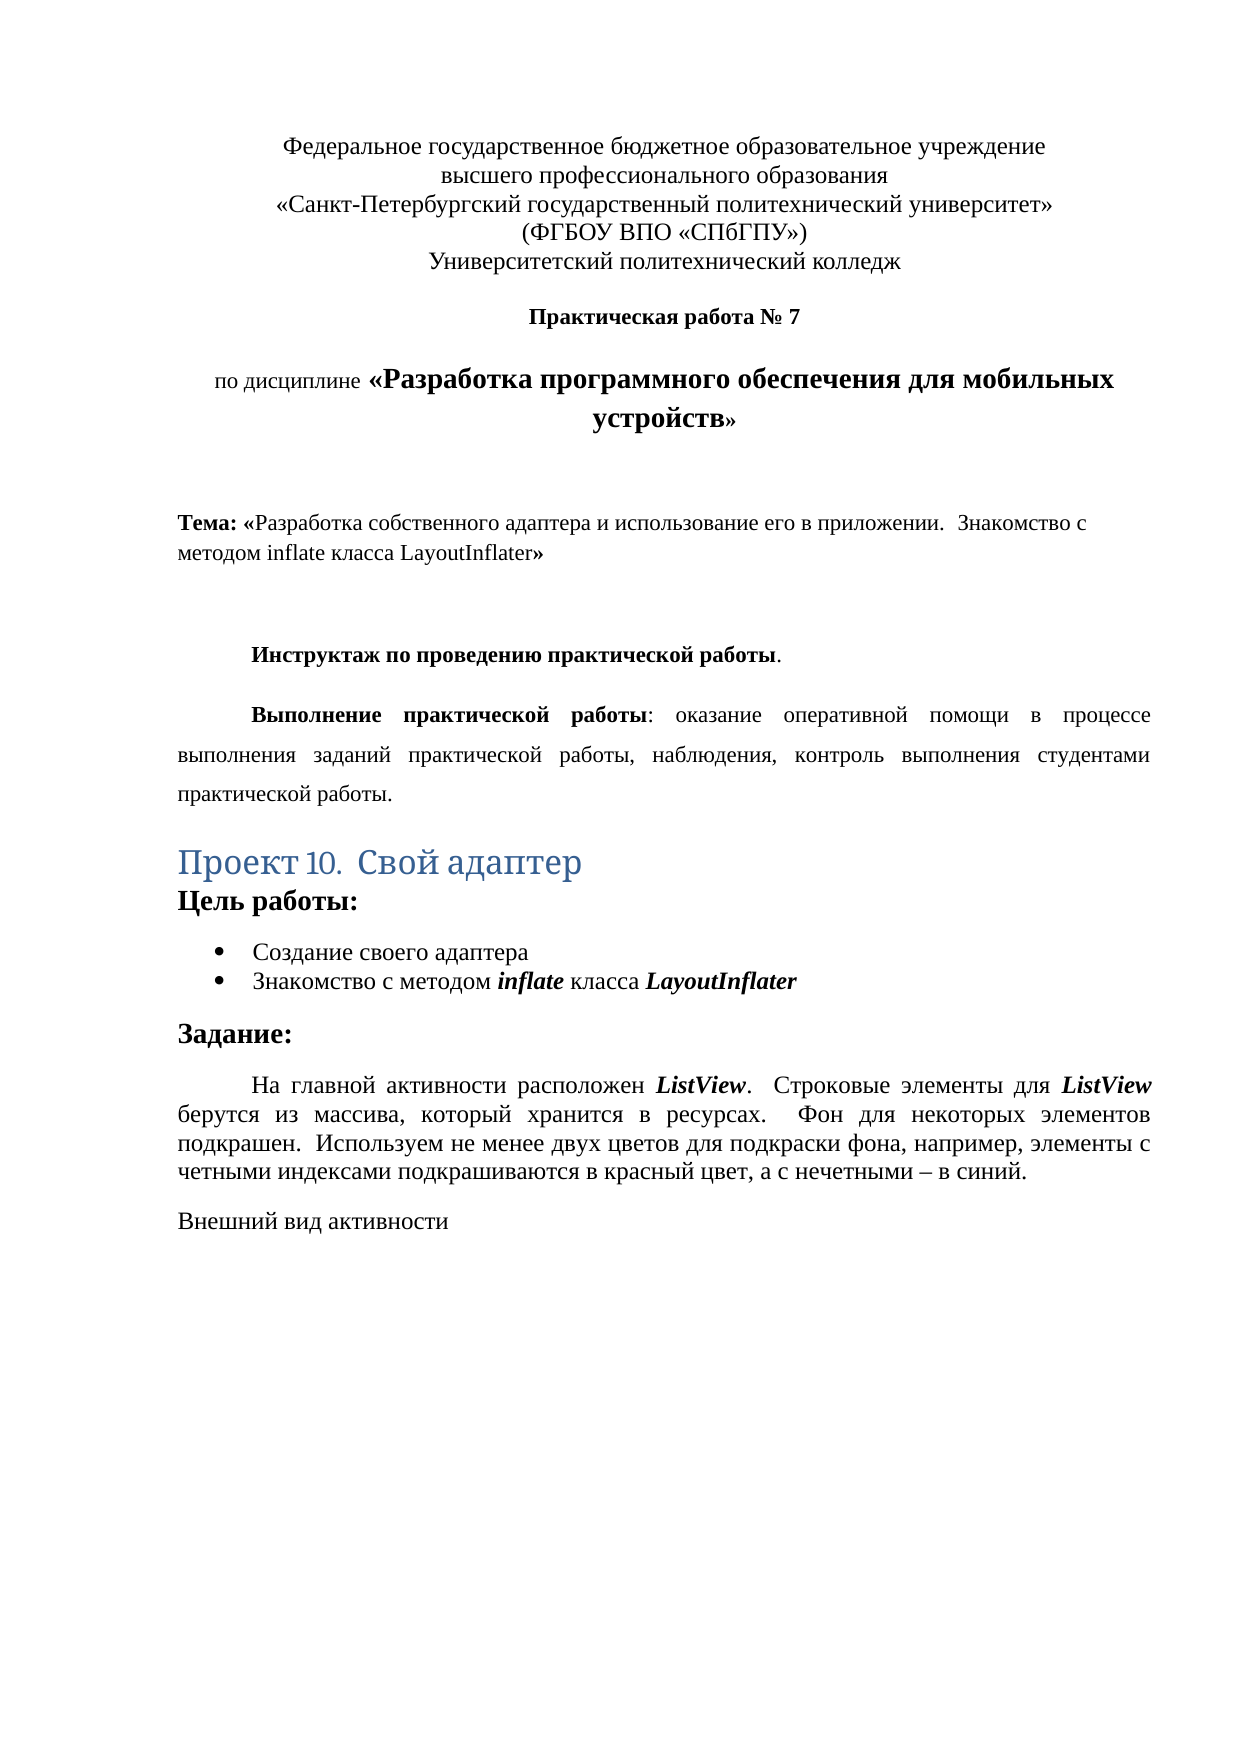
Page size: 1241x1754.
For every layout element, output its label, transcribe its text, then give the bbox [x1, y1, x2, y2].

list Знакомство с методом inflate класса LayoutInflater [215, 966, 1152, 995]
text Университетский политехнический колледж [177, 246, 1152, 275]
text Тема: «Разработка собственного адаптера и использование его в приложении. Знакомство с методом inflate класса LayoutInflater» [177, 509, 1152, 565]
text (ФГБОУ ВПО «СПбГПУ») [177, 217, 1152, 246]
text высшего профессионального образования [177, 160, 1152, 189]
text Федеральное государственное бюджетное образовательное учреждение [177, 131, 1152, 160]
text Цель работы: [177, 883, 1152, 917]
text Внешний вид активности [177, 1206, 1152, 1235]
text На главной активности расположен ListView. Строковые элементы для ListView берутся из массива, который хранится в ресурсах. Фон для некоторых элементов подкрашен. Используем не менее двух цветов для подкраски фона, например, элементы с четными индексами подкрашиваются в красный цвет, а с нечетными – в синий. [177, 1070, 1152, 1185]
subtitle Проект 10. Свой адаптер [177, 845, 1152, 883]
text Практическая работа № 7 [177, 303, 1152, 329]
list Создание своего адаптера [215, 937, 1152, 966]
text «Санкт-Петербургский государственный политехнический университет» [177, 189, 1152, 217]
text Инструктаж по проведению практической работы. [177, 641, 1152, 667]
text Задание: [177, 1016, 1152, 1049]
text Выполнение практической работы: оказание оперативной помощи в процессе выполнения заданий практической работы, наблюдения, контроль выполнения студентами практической работы. [177, 701, 1152, 807]
text по дисциплине «Разработка программного обеспечения для мобильных устройств» [177, 361, 1152, 433]
